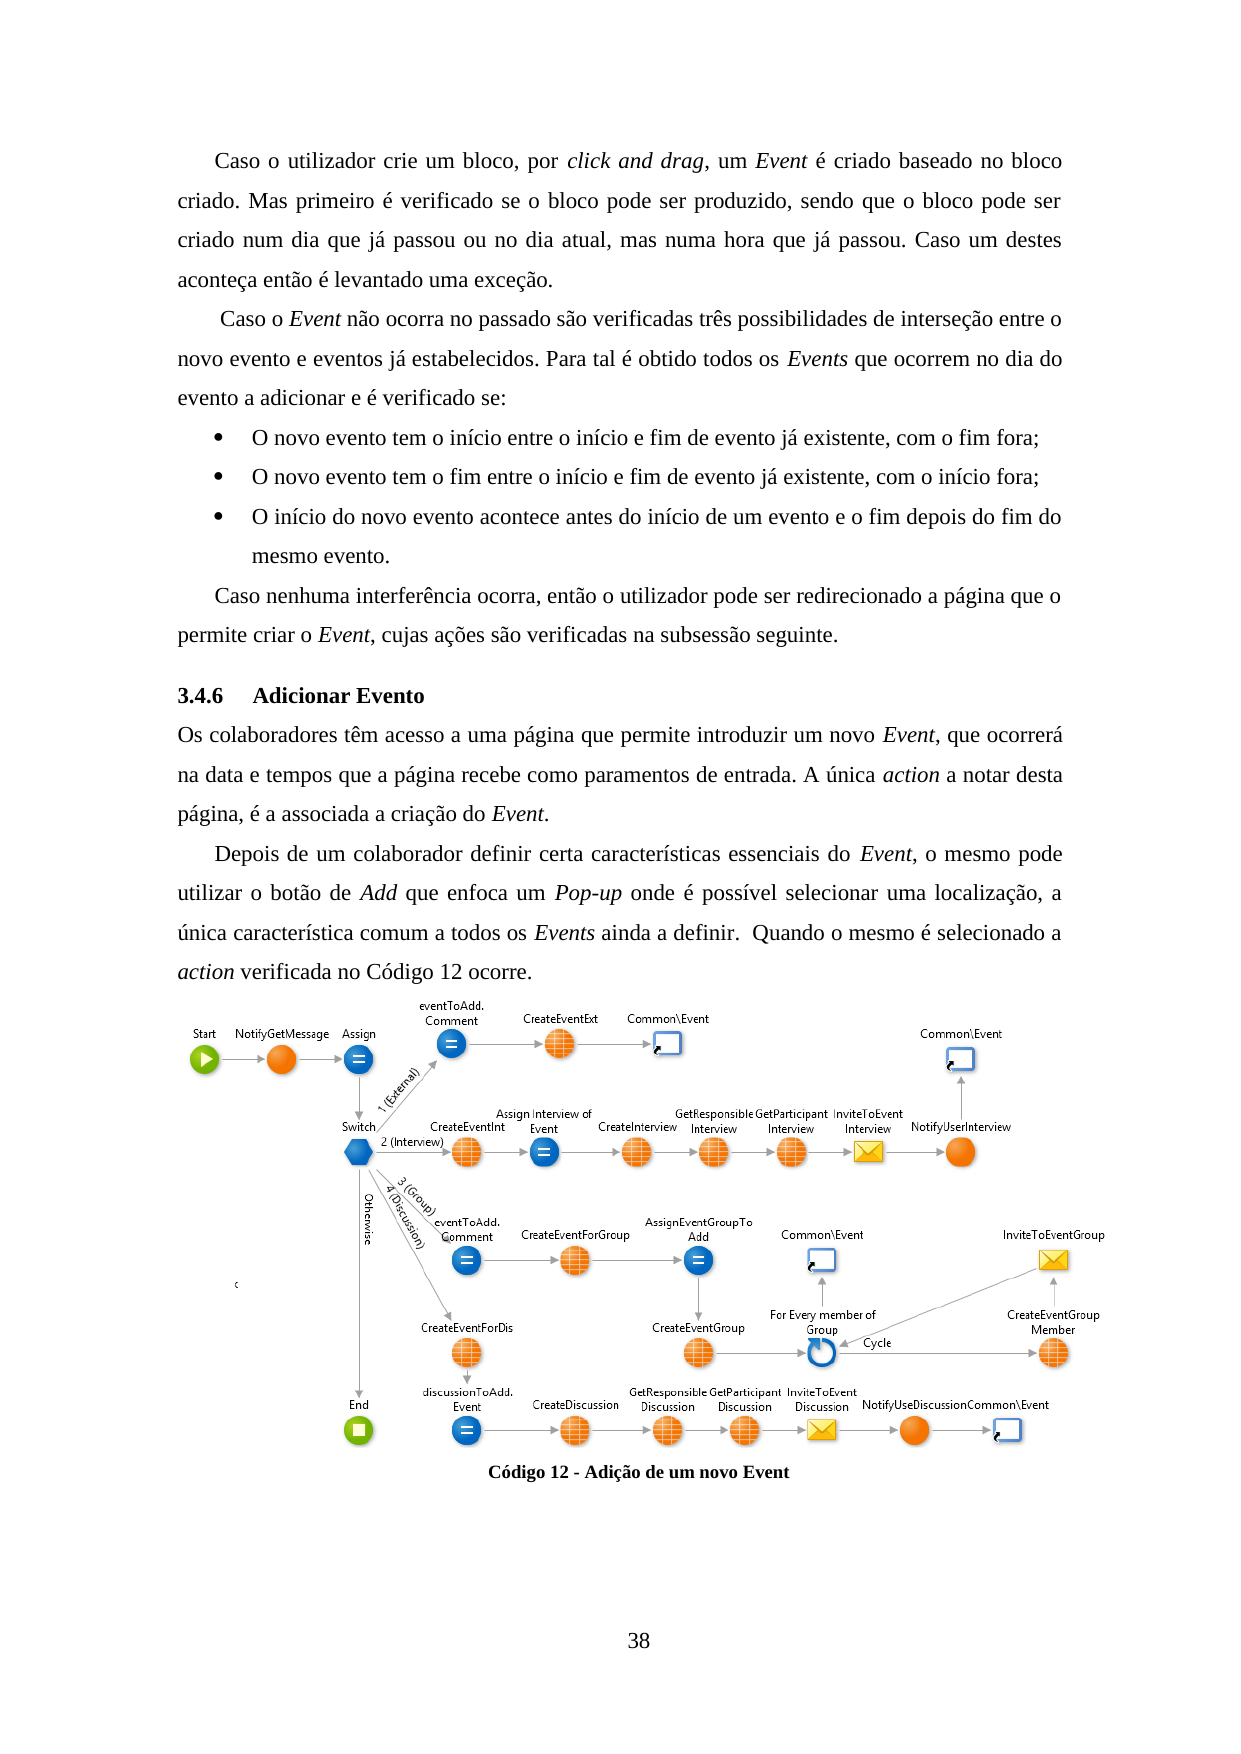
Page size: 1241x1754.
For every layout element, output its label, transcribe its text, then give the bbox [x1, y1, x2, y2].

list O início do novo evento acontece antes do início de um evento e o fim depois do fim do mesmo evento. [214, 503, 1063, 569]
picture [177, 997, 1108, 1448]
list O novo evento tem o início entre o início e fim de evento já existente, com o fim fora; [214, 424, 1063, 450]
text Caso o utilizador crie um bloco, por click and drag, um Event é criado baseado no bloco criado. Mas primeiro é verificado se o bloco pode ser produzido, sendo que o bloco pode ser criado num dia que já passou ou no dia atual, mas numa hora que já passou. Caso um destes aconteça então é levantado uma exceção. [177, 148, 1063, 292]
text Caso nenhuma interferência ocorra, então o utilizador pode ser redirecionado a página que o permite criar o Event, cujas ações são verificadas na subsessão seguinte. [177, 582, 1063, 648]
text Código 12 - Adição de um novo Event [177, 1461, 1063, 1482]
text Caso o Event não ocorra no passado são verificadas três possibilidades de interseção entre o novo evento e eventos já estabelecidos. Para tal é obtido todos os Events que ocorrem no dia do evento a adicionar e é verificado se: [177, 306, 1063, 411]
text Depois de um colaborador definir certa características essenciais do Event, o mesmo pode utilizar o botão de Add que enfoca um Pop-up onde é possível selecionar uma localização, a única característica comum a todos os Events ainda a definir. Quando o mesmo é selecionado a action verificada no Código 12 ocorre. [177, 839, 1063, 984]
subtitle Adicionar Evento [177, 682, 1063, 708]
list O novo evento tem o fim entre o início e fim de evento já existente, com o início fora; [214, 463, 1063, 490]
text Os colaboradores têm acesso a uma página que permite introduzir um novo Event, que ocorrerá na data e tempos que a página recebe como paramentos de entrada. A única action a notar desta página, é a associada a criação do Event. [177, 721, 1063, 826]
